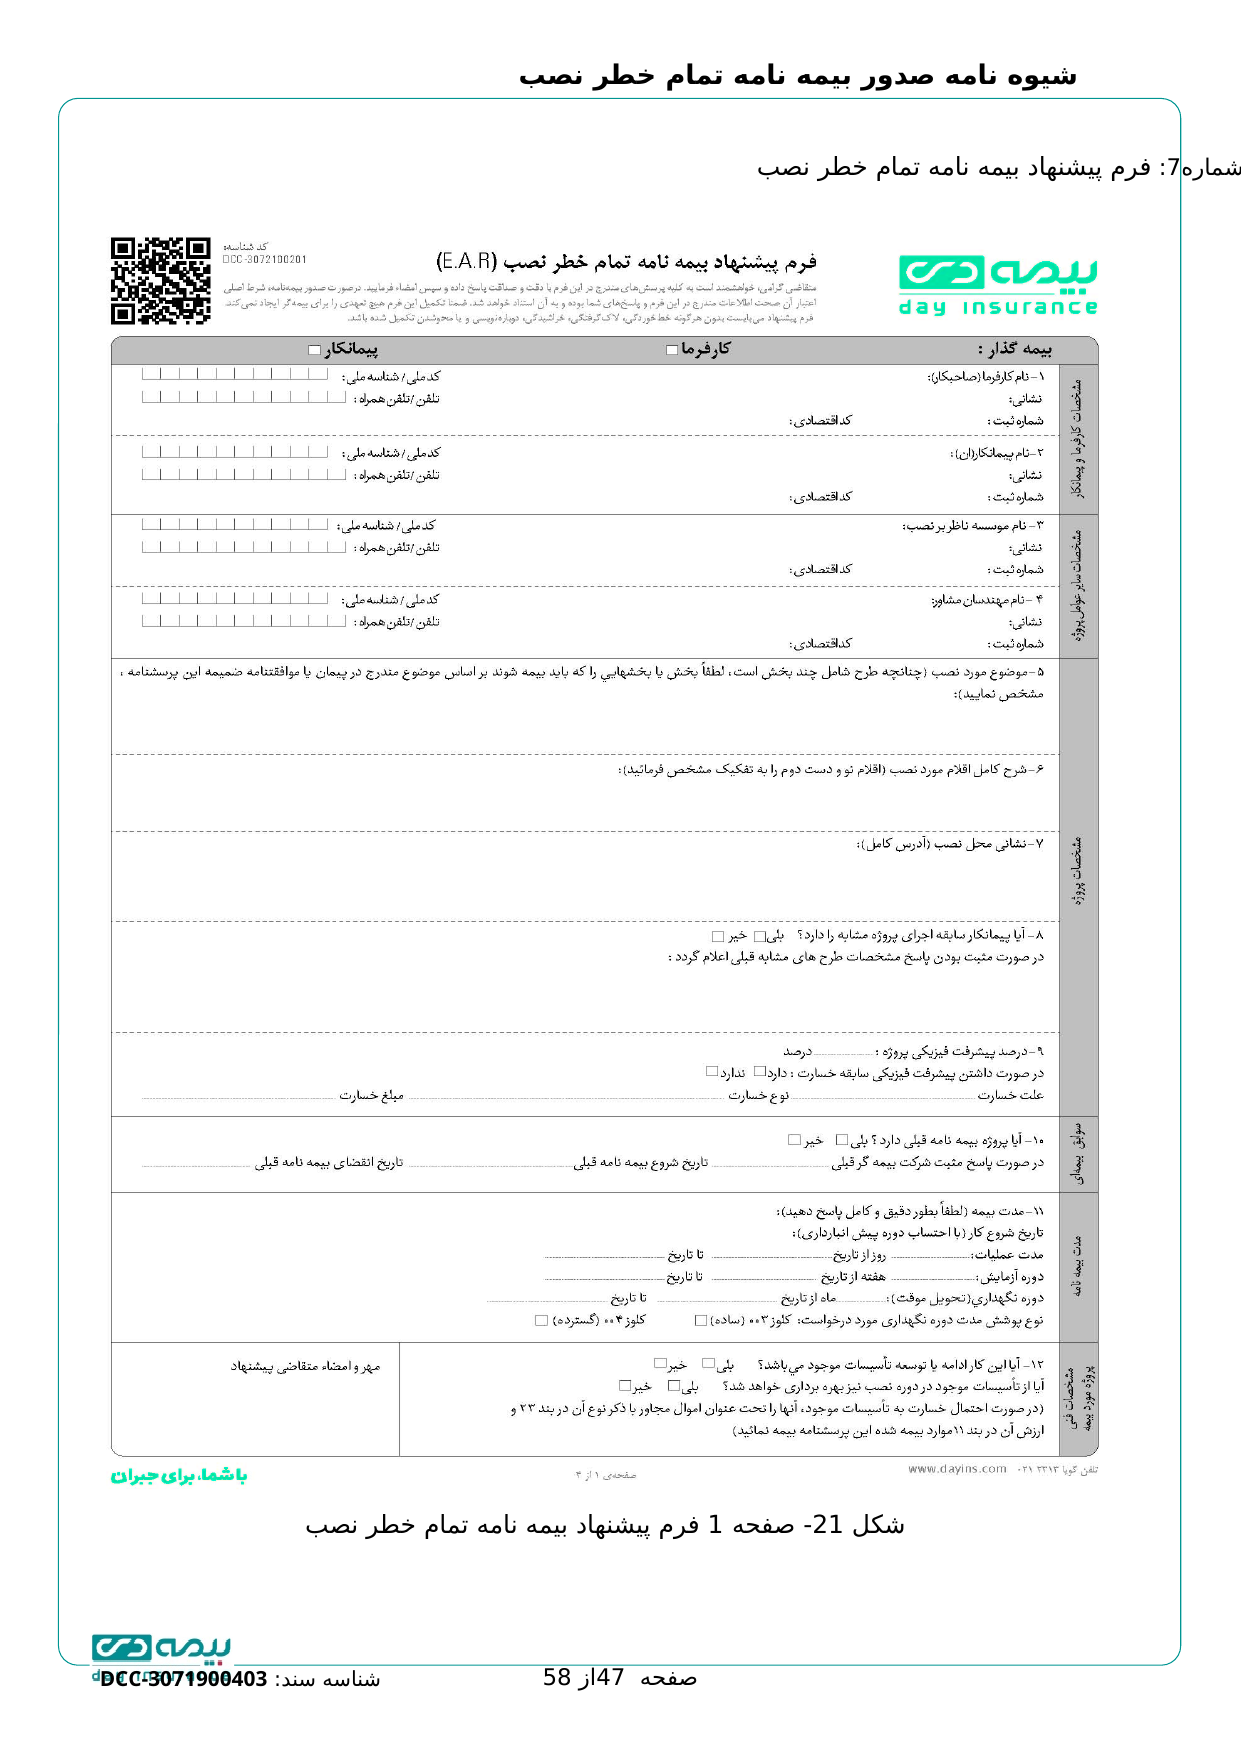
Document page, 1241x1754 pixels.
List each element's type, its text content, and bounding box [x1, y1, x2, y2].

subtitle فرم پیشنهاد بیمه نامه تمام خطر نصب [89, 152, 1152, 181]
text شکل 21- صفحه 1 فرم پیشنهاد بیمه نامه تمام خطر نصب [89, 1511, 1122, 1540]
picture [86, 223, 1122, 1508]
picture [89, 1633, 235, 1688]
